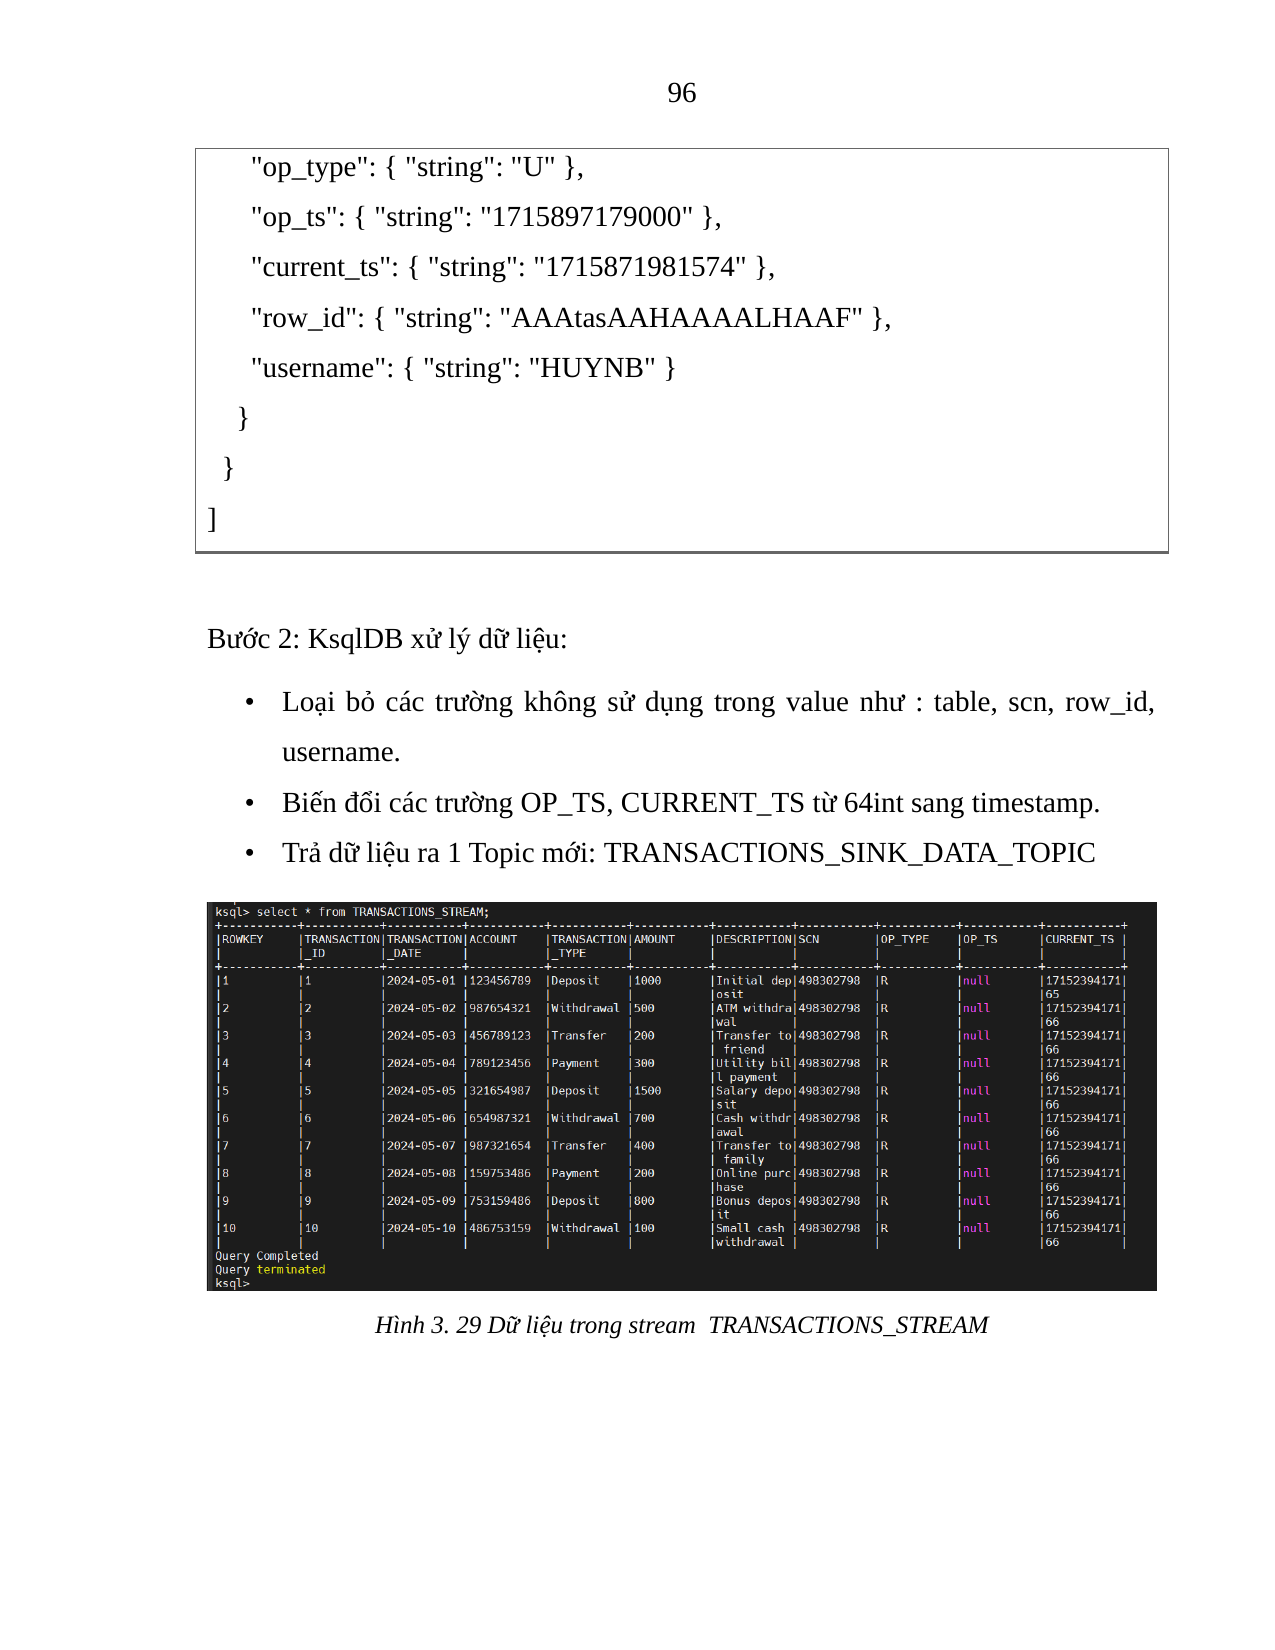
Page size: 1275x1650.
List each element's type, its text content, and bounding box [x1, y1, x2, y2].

text Hình 3. 29 Dữ liệu trong stream TRANSACTIONS_STREAM [207, 1310, 1157, 1339]
picture [206, 902, 1157, 1291]
list Loại bỏ các trường không sử dụng trong value như : table, scn, row_id, username. [244, 684, 1157, 768]
list Biến đổi các trường OP_TS, CURRENT_TS từ 64int sang timestamp. [244, 785, 1157, 818]
list Trả dữ liệu ra 1 Topic mới: TRANSACTIONS_SINK_DATA_TOPIC [244, 835, 1157, 868]
subtitle Bước 2: KsqlDB xử lý dữ liệu: [207, 621, 1157, 655]
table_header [196, 149, 1168, 551]
